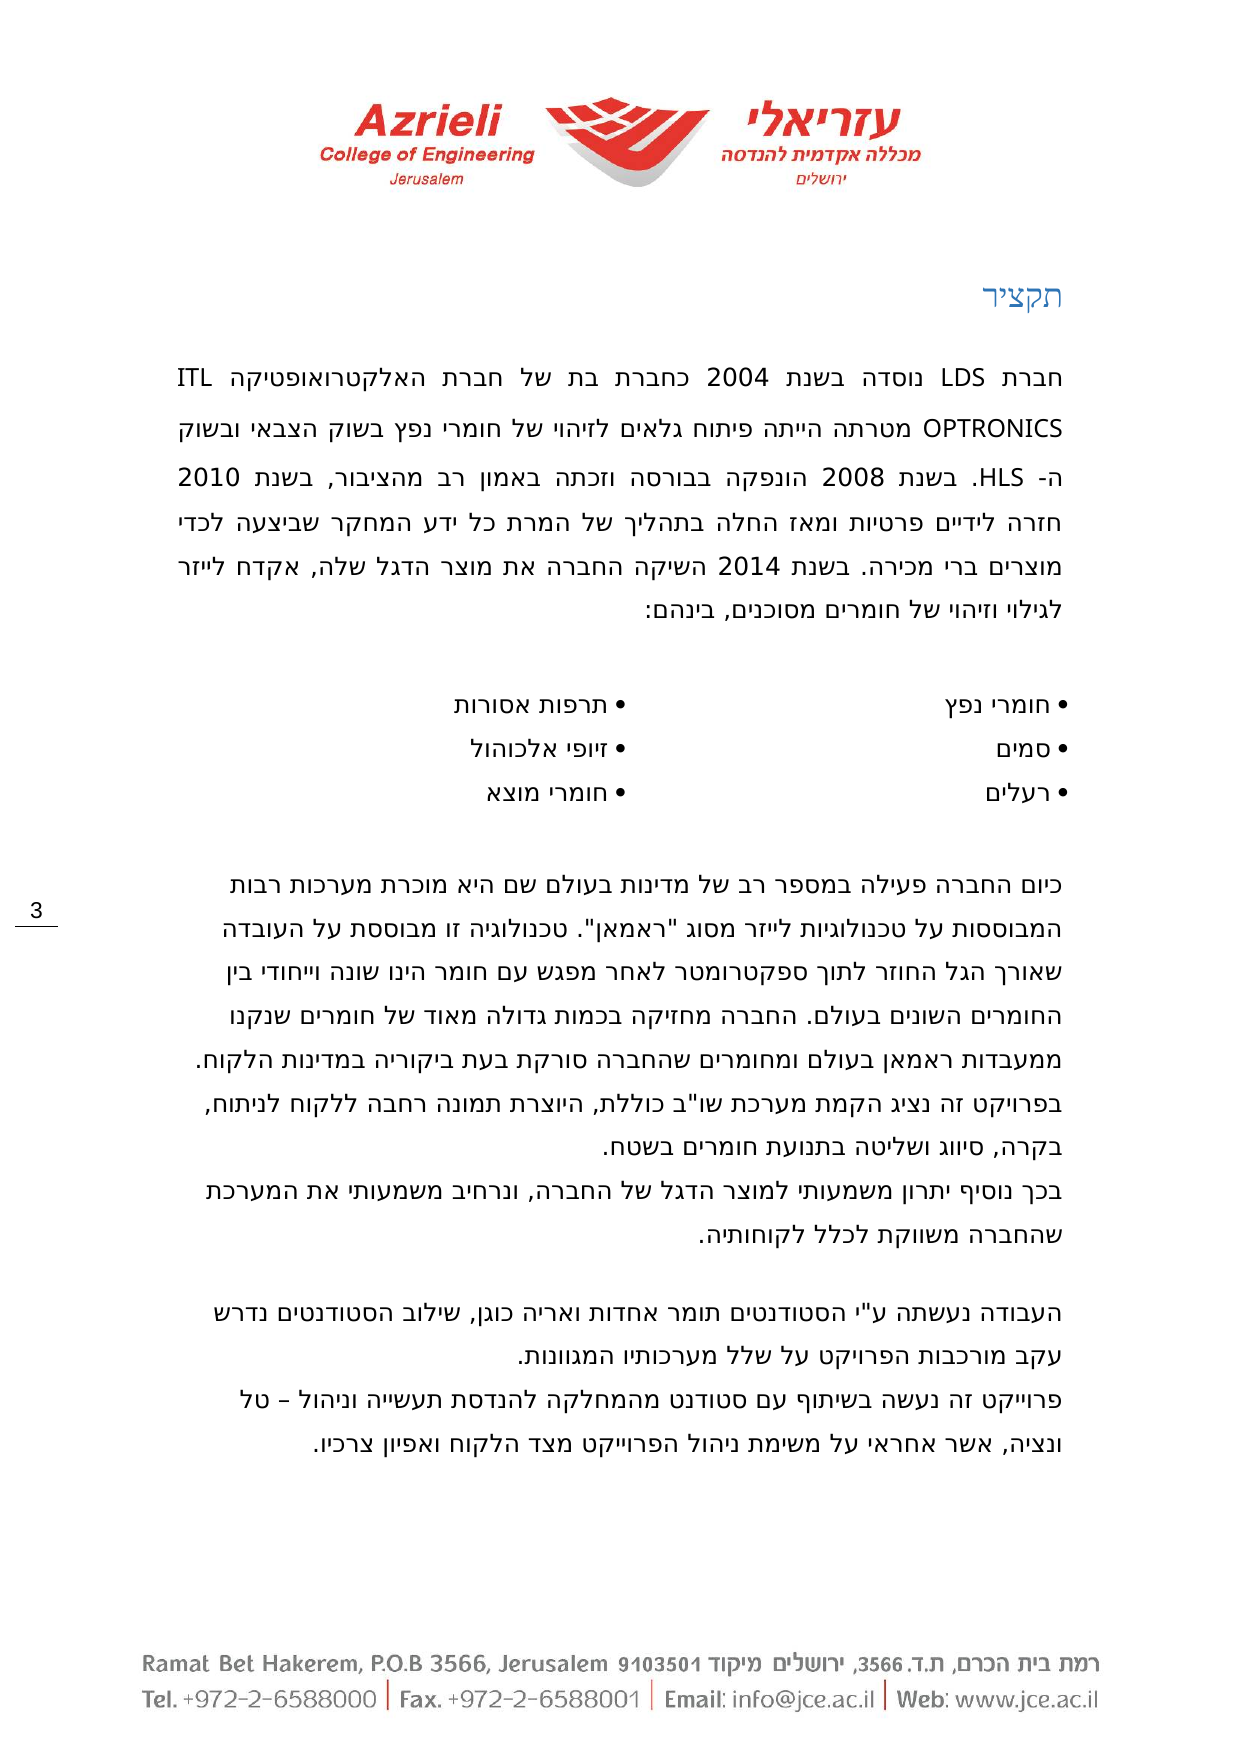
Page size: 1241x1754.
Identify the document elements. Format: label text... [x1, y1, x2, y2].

subtitle תקציר [177, 276, 1063, 360]
picture [42, 35, 1199, 212]
text העבודה נעשתה ע"י הסטודנטים תומר אחדות ואריה כוגן, שילוב הסטודנטים נדרש עקב מורכבות הפרויקט על שלל מערכותיו המגוונות. [177, 1298, 1063, 1371]
text פרוייקט זה נעשה בשיתוף עם סטודנט מהמחלקה להנדסת תעשייה וניהול – טל ונציה, אשר אחראי על משימת ניהול הפרוייקט מצד הלקוח ואפיון צרכיו. [177, 1385, 1063, 1458]
table_header תרפות אסורות זיופי אלכוהול חומרי מוצא [177, 690, 620, 870]
text כיום החברה פעילה במספר רב של מדינות בעולם שם היא מוכרת מערכות רבות המבוססות על טכנולוגיות לייזר מסוג "ראמאן". טכנולוגיה זו מבוססת על העובדה שאורך הגל החוזר לתוך ספקטרומטר לאחר מפגש עם חומר הינו שונה וייחודי בין החומרים השונים בעולם. החברה מחזיקה בכמות גדולה מאוד של חומרים שנקנו ממעבדות ראמאן בעולם ומחומרים שהחברה סורקת בעת ביקוריה במדינות הלקוח. בפרויקט זה נציג הקמת מערכת שו"ב כוללת, היוצרת תמונה רחבה ללקוח לניתוח, בקרה, סיווג ושליטה בתנועת חומרים בשטח. בכך נוסיף יתרון משמעותי למוצר הדגל של החברה, ונרחיב משמעותי את המערכת שהחברה משווקת לכלל לקוחותיה. [177, 870, 1063, 1249]
picture [107, 1633, 1133, 1742]
text חברת LDS נוסדה בשנת 2004 כחברת בת של חברת האלקטרואופטיקה ITL OPTRONICS מטרתה הייתה פיתוח גלאים לזיהוי של חומרי נפץ בשוק הצבאי ובשוק ה- HLS. בשנת 2008 הונפקה בבורסה וזכתה באמון רב מהציבור, בשנת 2010 חזרה לידיים פרטיות ומאז החלה בתהליך של המרת כל ידע המחקר שביצעה לכדי מוצרים ברי מכירה. בשנת 2014 השיקה החברה את מוצר הדגל שלה, אקדח לייזר לגילוי וזיהוי של חומרים מסוכנים, בינהם: [177, 360, 1063, 625]
table_header חומרי נפץ סמים רעלים [620, 690, 1062, 870]
